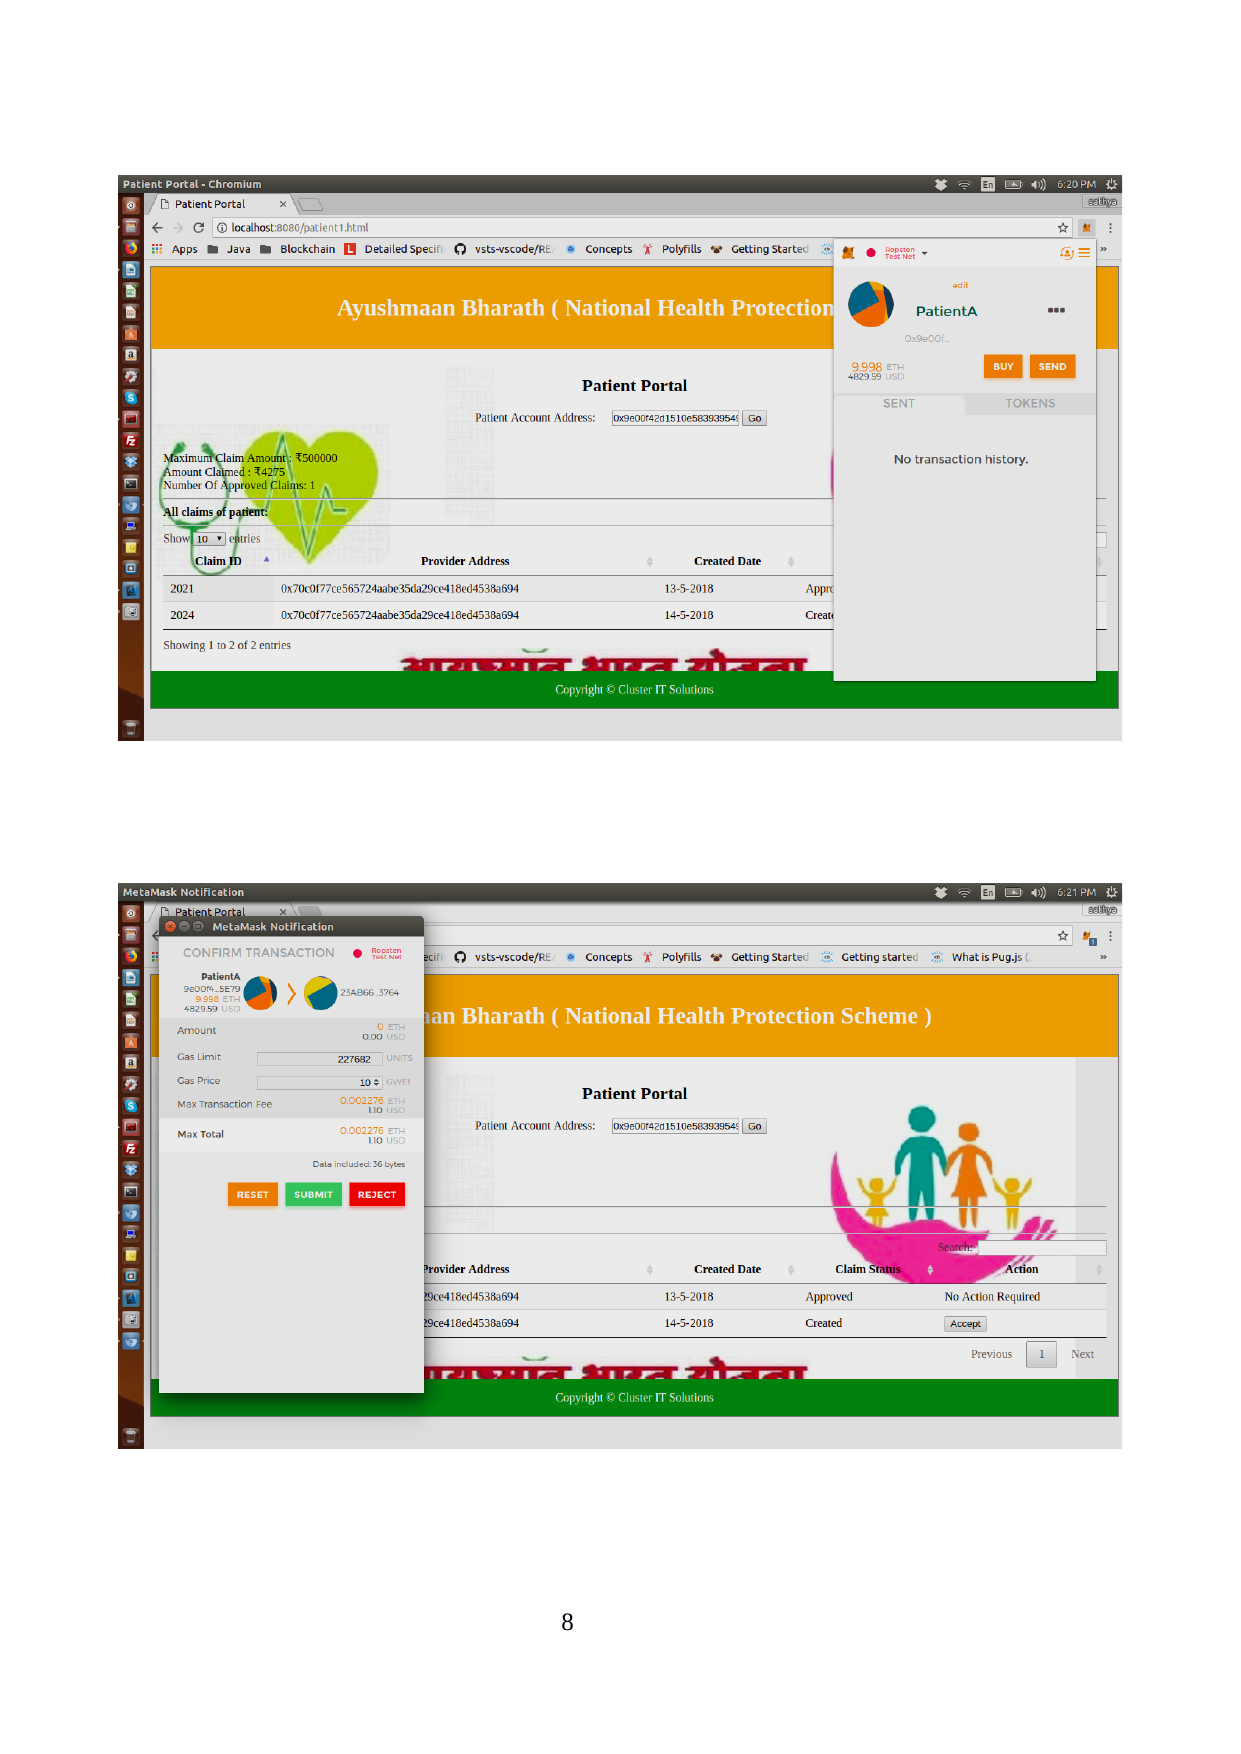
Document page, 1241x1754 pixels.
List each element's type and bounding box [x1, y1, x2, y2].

picture [118, 175, 1123, 741]
picture [118, 883, 1123, 1449]
